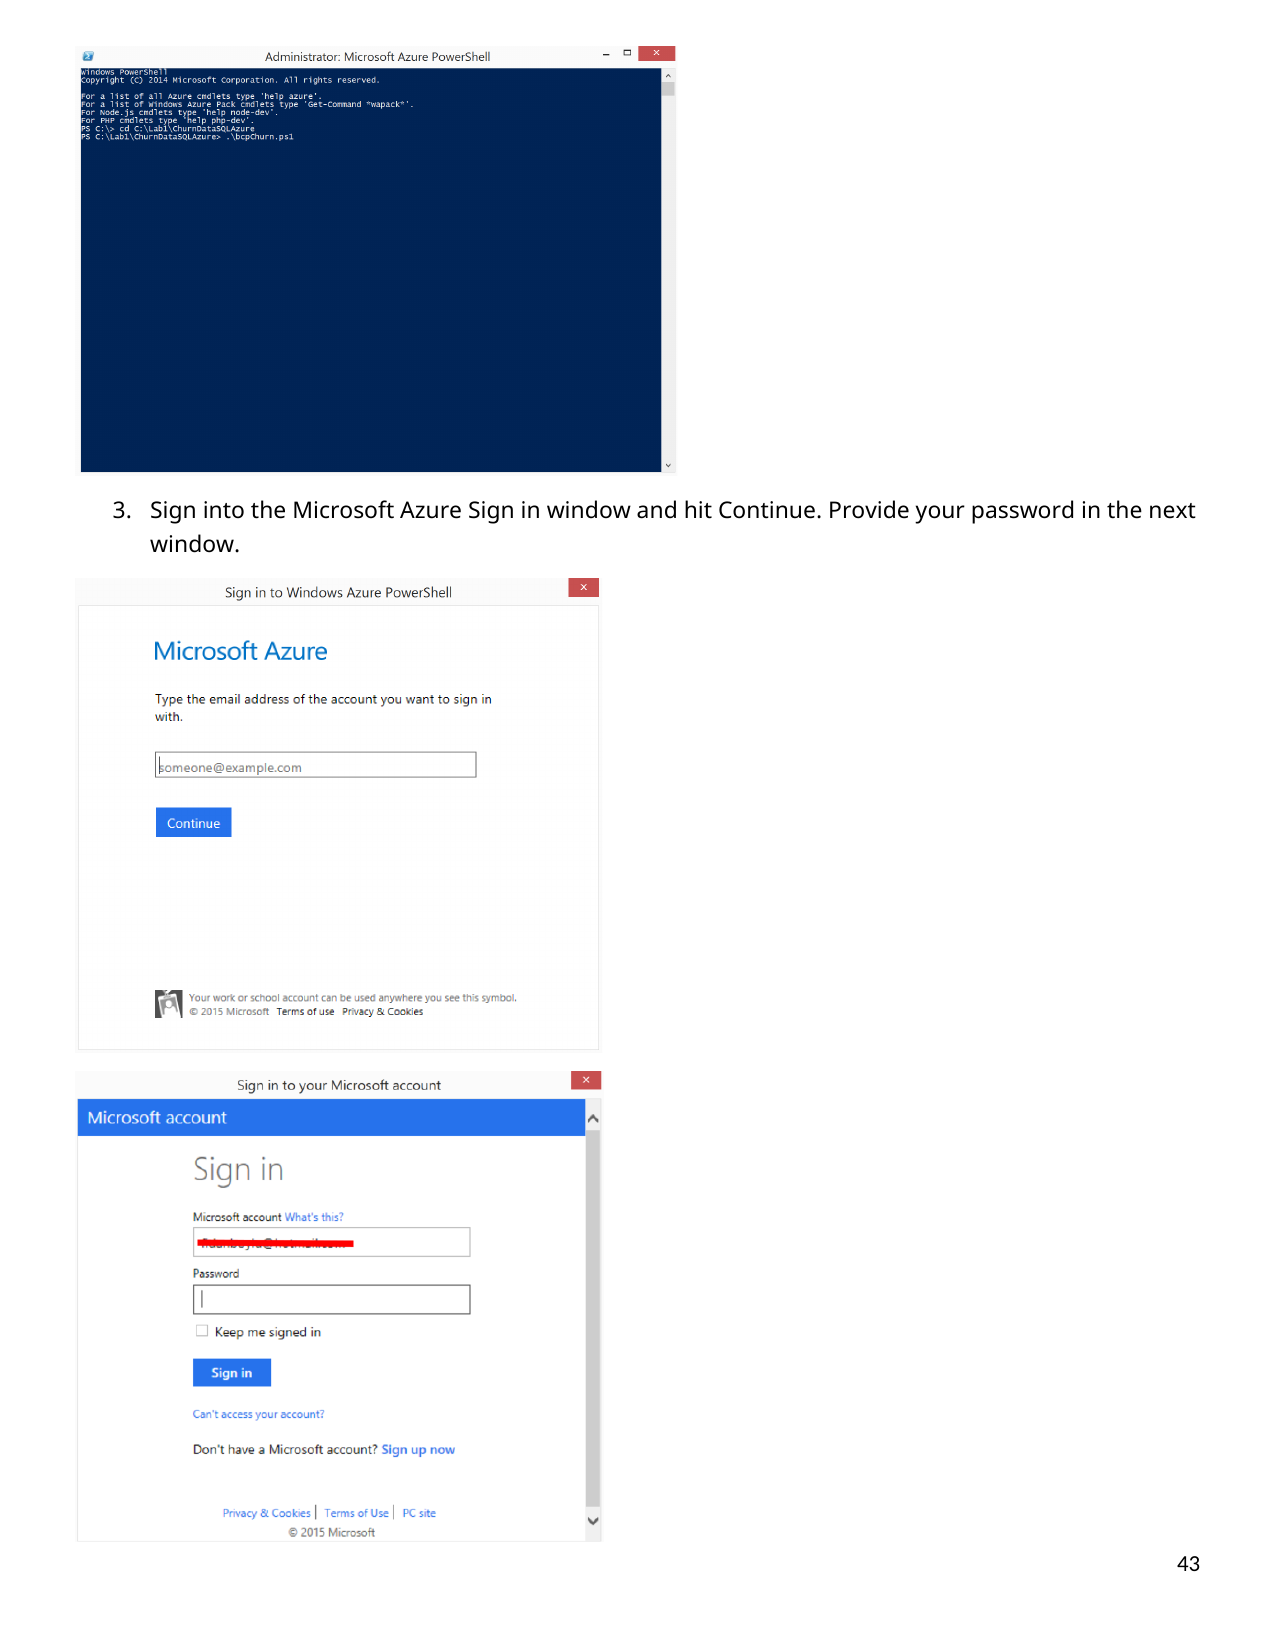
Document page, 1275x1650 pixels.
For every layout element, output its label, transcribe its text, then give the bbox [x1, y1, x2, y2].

picture [75, 46, 678, 476]
picture [75, 578, 603, 1053]
list Sign into the Microsoft Azure Sign in window and hit Continue. Provide your password in the next window. [112, 494, 1200, 559]
picture [75, 1071, 604, 1542]
